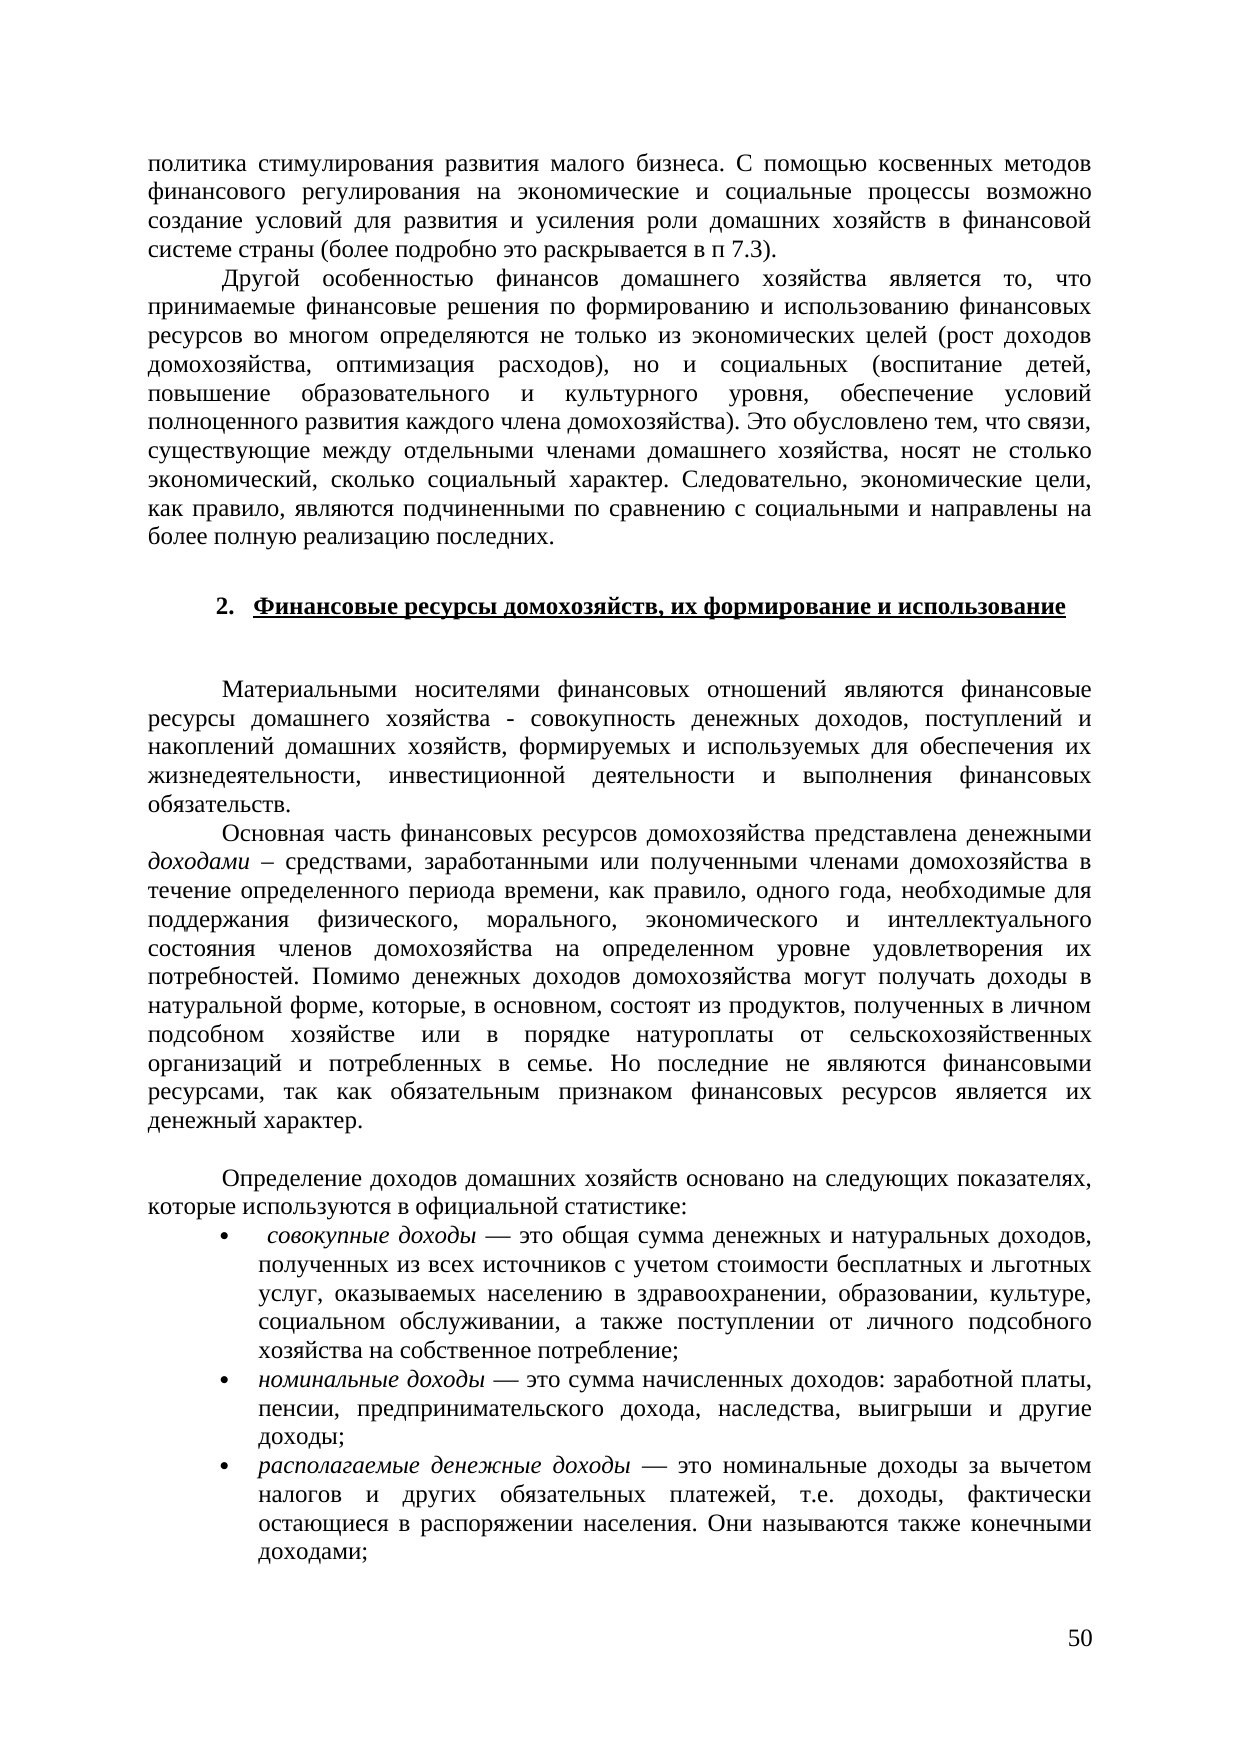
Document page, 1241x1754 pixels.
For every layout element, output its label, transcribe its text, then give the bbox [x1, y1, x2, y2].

text Материальными носителями финансовых отношений являются финансовые ресурсы домашнего хозяйства - совокупность денежных доходов, поступлений и накоплений домашних хозяйств, формируемых и используемых для обеспечения их жизнедеятельности, инвестиционной деятельности и выполнения финансовых обязательств. [148, 674, 1092, 818]
text Основная часть финансовых ресурсов домохозяйства представлена денежными доходами – средствами, заработанными или полученными членами домохозяйства в течение определенного периода времени, как правило, одного года, необходимые для поддержания физического, морального, экономического и интеллектуального состояния членов домохозяйства на определенном уровне удовлетворения их потребностей. Помимо денежных доходов домохозяйства могут получать доходы в натуральной форме, которые, в основном, состоят из продуктов, полученных в личном подсобном хозяйстве или в порядке натуроплаты от сельскохозяйственных организаций и потребленных в семье. Но последние не являются финансовыми ресурсами, так как обязательным признаком финансовых ресурсов является их денежный характер. [148, 818, 1092, 1134]
subtitle Финансовые ресурсы домохозяйств, их формирование и использование [189, 591, 1092, 620]
text номинальные доходы — это сумма начисленных доходов: заработной платы, пенсии, предпринимательского дохода, наследства, выигрыши и другие доходы; [221, 1364, 1092, 1450]
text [148, 148, 1092, 263]
text Другой особенностью финансов домашнего хозяйства является то, что принимаемые финансовые решения по формированию и использованию финансовых ресурсов во многом определяются не только из экономических целей (рост доходов домохозяйства, оптимизация расходов), но и социальных (воспитание детей, повышение образовательного и культурного уровня, обеспечение условий полноценного развития каждого члена домохозяйства). Это обусловлено тем, что связи, существующие между отдельными членами домашнего хозяйства, носят не столько экономический, сколько социальный характер. Следовательно, экономические цели, как правило, являются подчиненными по сравнению с социальными и направлены на более полную реализацию последних. [148, 263, 1092, 550]
text совокупные доходы — это общая сумма денежных и натуральных доходов, полученных из всех источников с учетом стоимости бесплатных и льготных услуг, оказываемых населению в здравоохранении, образовании, культуре, социальном обслуживании, а также поступлении от личного подсобного хозяйства на собственное потребление; [221, 1220, 1092, 1364]
text Определение доходов домашних хозяйств основано на следующих показателях, которые используются в официальной статистике: [148, 1163, 1092, 1220]
text располагаемые денежные доходы — это номинальные доходы за вычетом налогов и других обязательных платежей, т.е. доходы, фактически остающиеся в распоряжении населения. Они называются также конечными доходами; [221, 1450, 1092, 1565]
